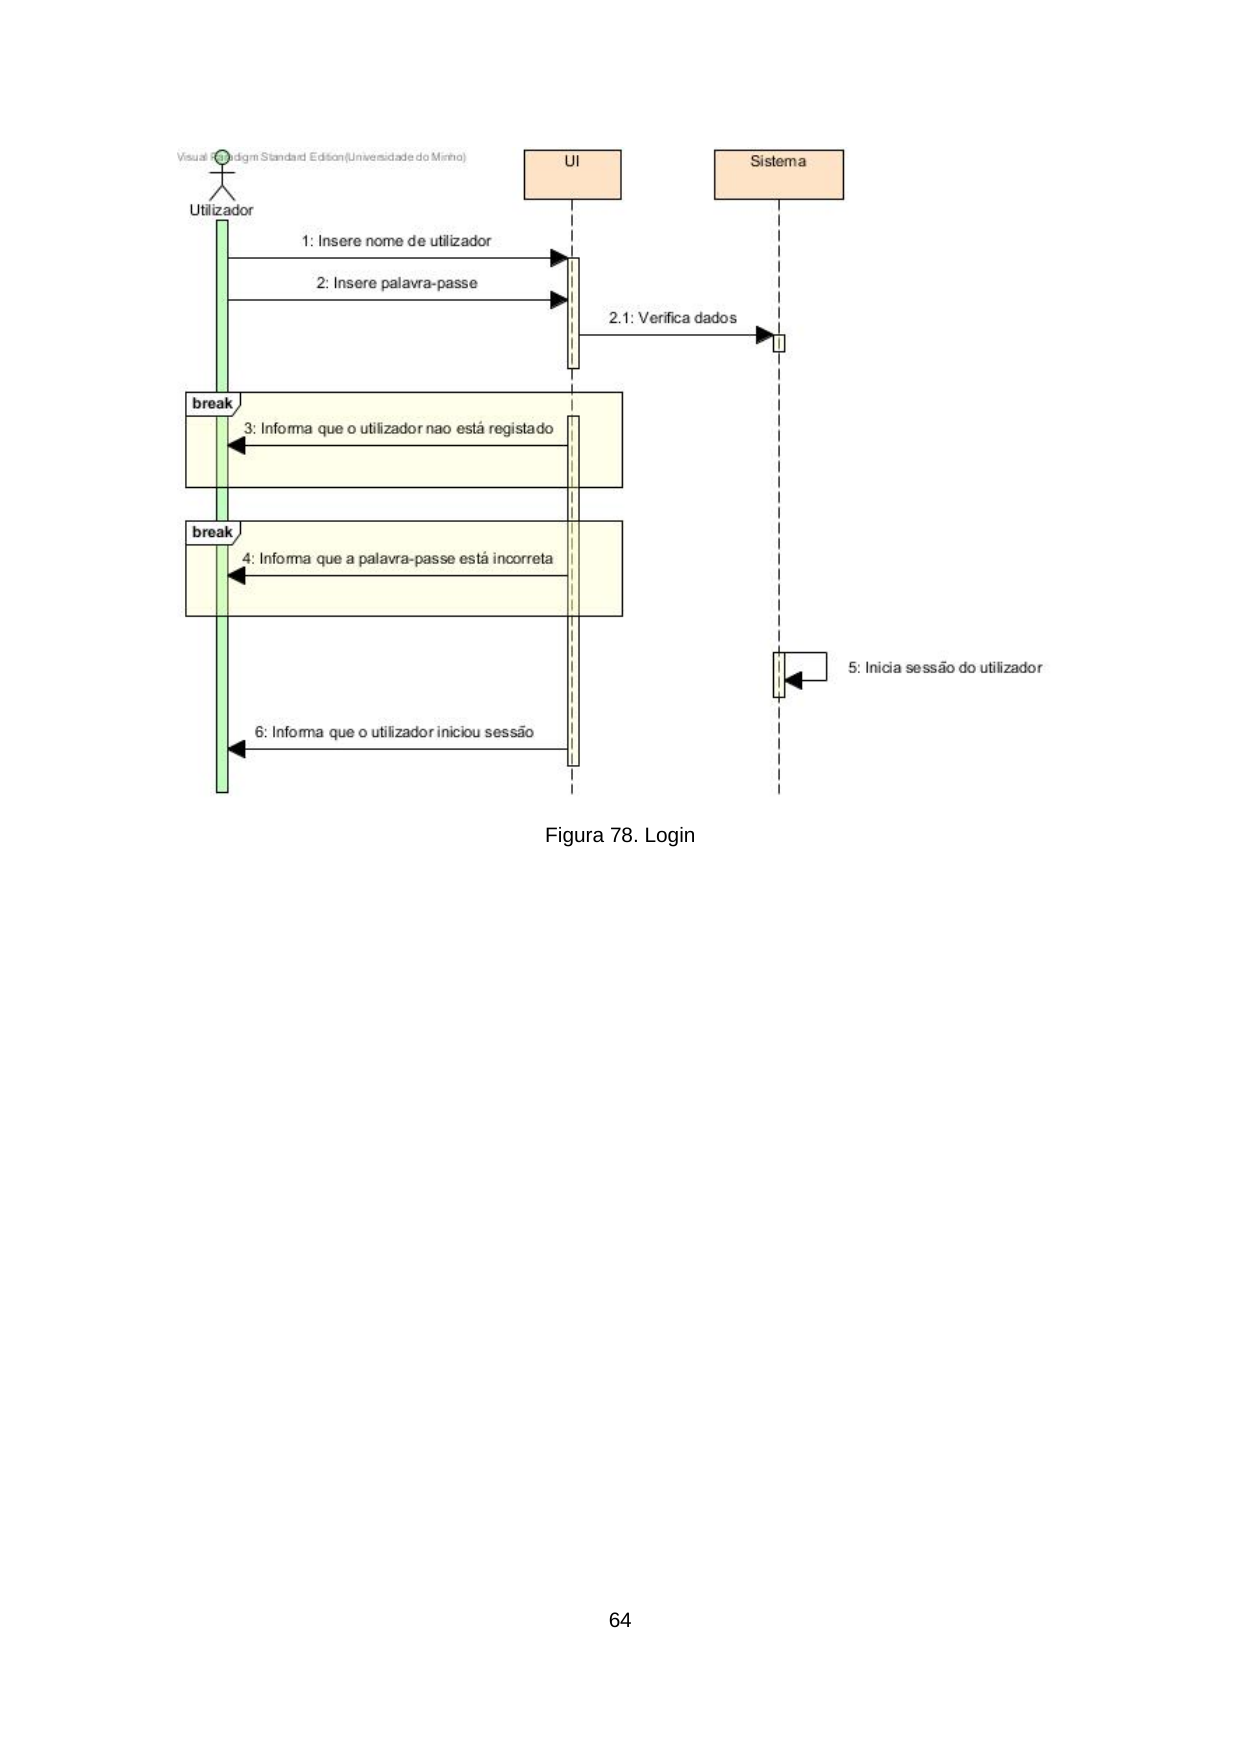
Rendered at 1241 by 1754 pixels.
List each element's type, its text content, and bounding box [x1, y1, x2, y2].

picture [177, 147, 1064, 799]
